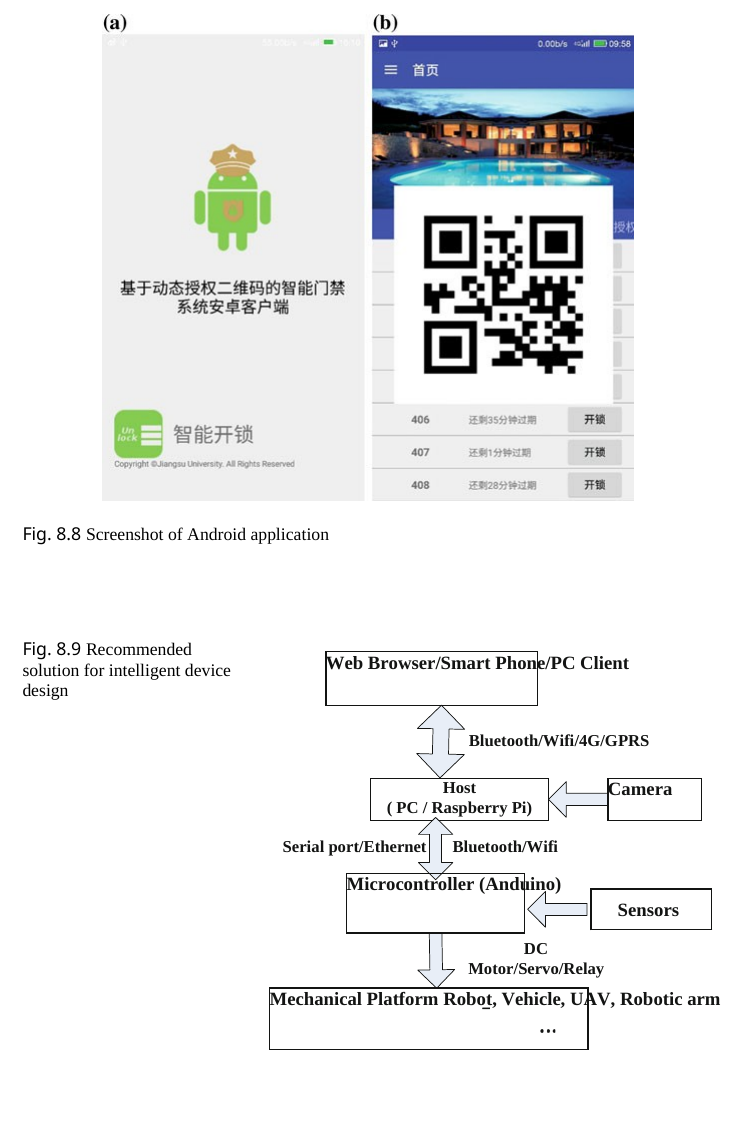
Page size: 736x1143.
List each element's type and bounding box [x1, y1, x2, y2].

picture [102, 14, 634, 501]
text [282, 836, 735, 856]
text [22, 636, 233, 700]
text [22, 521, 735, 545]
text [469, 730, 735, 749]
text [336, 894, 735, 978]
picture [540, 1029, 556, 1033]
